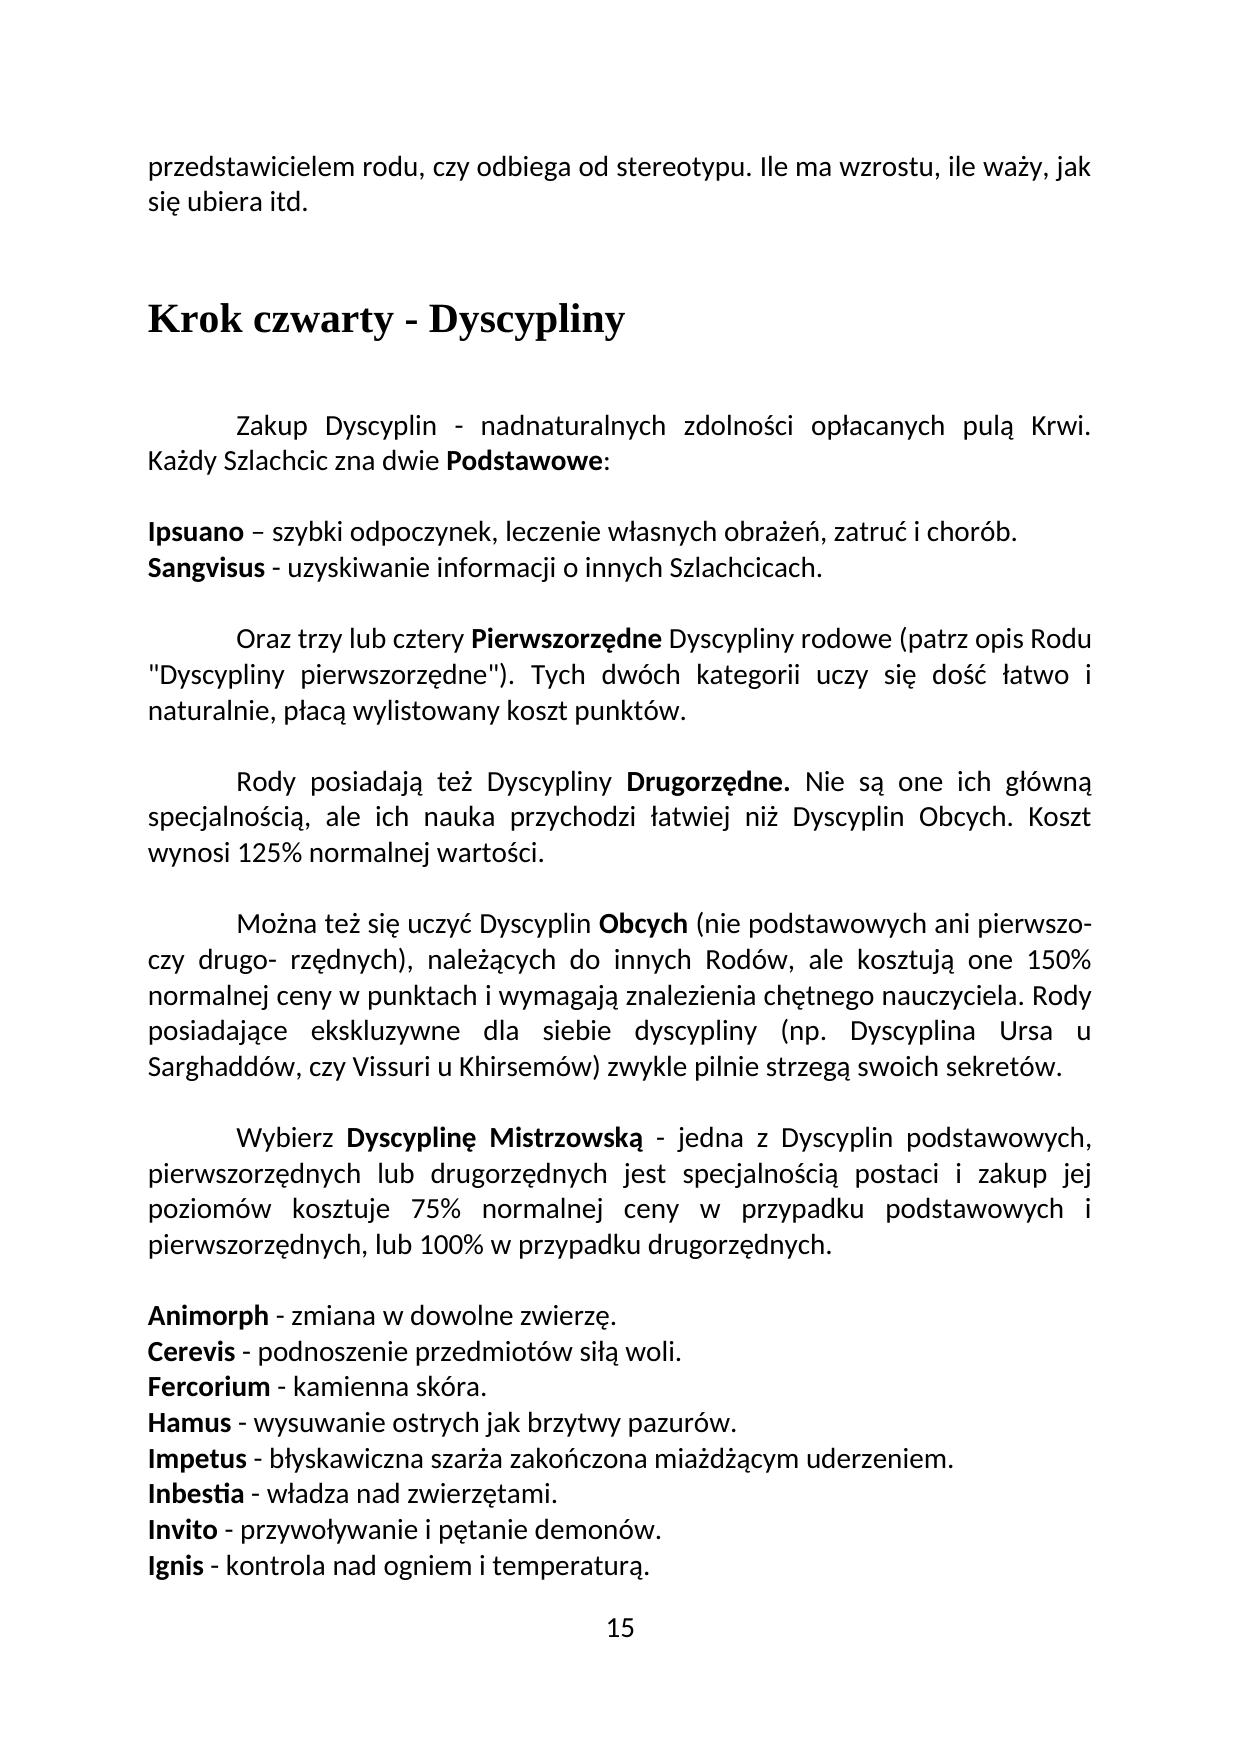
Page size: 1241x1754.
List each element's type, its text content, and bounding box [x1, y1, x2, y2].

text Hamus - wysuwanie ostrych jak brzytwy pazurów. [148, 1404, 1093, 1440]
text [148, 148, 1093, 219]
text Wybierz Dyscyplinę Mistrzowską - jedna z Dyscyplin podstawowych, pierwszorzędnych lub drugorzędnych jest specjalnością postaci i zakup jej poziomów kosztuje 75% normalnej ceny w przypadku podstawowych i pierwszorzędnych, lub 100% w przypadku drugorzędnych. [148, 1119, 1093, 1262]
text Fercorium - kamienna skóra. [148, 1368, 1093, 1404]
text Sangvisus - uzyskiwanie informacji o innych Szlachcicach. [148, 549, 1093, 585]
text Impetus - błyskawiczna szarża zakończona miażdżącym uderzeniem. [148, 1440, 1093, 1475]
text Animorph - zmiana w dowolne zwierzę. [148, 1297, 1093, 1333]
text Ipsuano – szybki odpoczynek, leczenie własnych obrażeń, zatruć i chorób. [148, 513, 1093, 549]
text Inbestia - władza nad zwierzętami. [148, 1475, 1093, 1511]
text Rody posiadają też Dyscypliny Drugorzędne. Nie są one ich główną specjalnością, ale ich nauka przychodzi łatwiej niż Dyscyplin Obcych. Koszt wynosi 125% normalnej wartości. [148, 763, 1093, 870]
text Invito - przywoływanie i pętanie demonów. [148, 1511, 1093, 1547]
text Zakup Dyscyplin - nadnaturalnych zdolności opłacanych pulą Krwi. Każdy Szlachcic zna dwie Podstawowe: [148, 407, 1093, 478]
text Oraz trzy lub cztery Pierwszorzędne Dyscypliny rodowe (patrz opis Rodu "Dyscypliny pierwszorzędne"). Tych dwóch kategorii uczy się dość łatwo i naturalnie, płacą wylistowany koszt punktów. [148, 620, 1093, 727]
text Ignis - kontrola nad ogniem i temperaturą. [148, 1547, 1093, 1582]
subtitle Krok czwarty - Dyscypliny [148, 294, 1093, 342]
text Cerevis - podnoszenie przedmiotów siłą woli. [148, 1333, 1093, 1368]
text Można też się uczyć Dyscyplin Obcych (nie podstawowych ani pierwszo- czy drugo- rzędnych), należących do innych Rodów, ale kosztują one 150% normalnej ceny w punktach i wymagają znalezienia chętnego nauczyciela. Rody posiadające ekskluzywne dla siebie dyscypliny (np. Dyscyplina Ursa u Sarghaddów, czy Vissuri u Khirsemów) zwykle pilnie strzegą swoich sekretów. [148, 905, 1093, 1083]
